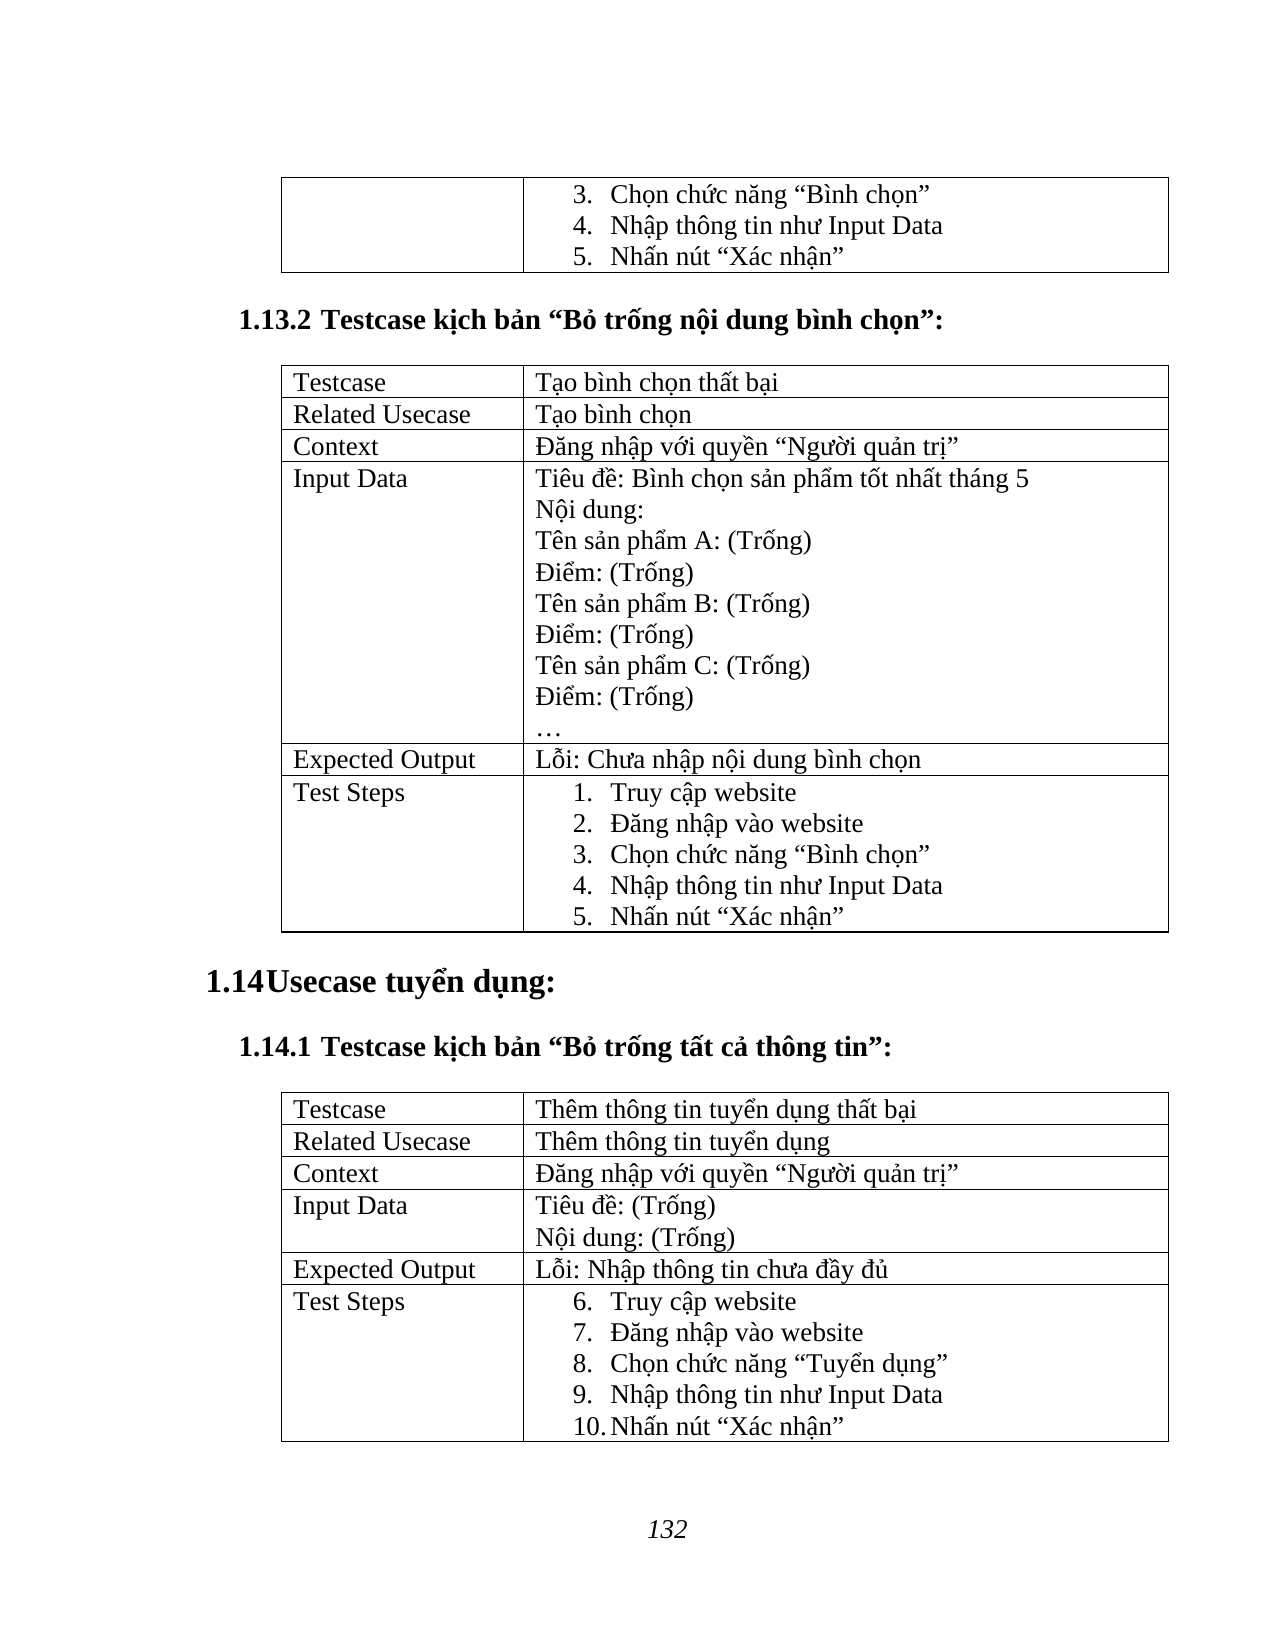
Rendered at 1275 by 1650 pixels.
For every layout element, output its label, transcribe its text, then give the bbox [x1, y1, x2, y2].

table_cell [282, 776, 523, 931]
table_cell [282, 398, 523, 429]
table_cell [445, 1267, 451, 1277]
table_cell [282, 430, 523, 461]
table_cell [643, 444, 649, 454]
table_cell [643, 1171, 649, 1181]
subtitle Usecase tuyển dụng: [205, 962, 1157, 1000]
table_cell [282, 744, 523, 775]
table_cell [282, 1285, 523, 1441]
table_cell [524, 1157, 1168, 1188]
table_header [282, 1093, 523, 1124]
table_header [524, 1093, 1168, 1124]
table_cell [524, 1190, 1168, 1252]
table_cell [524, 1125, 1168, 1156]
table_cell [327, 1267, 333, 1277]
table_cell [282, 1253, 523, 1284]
subtitle Testcase kịch bản “Bỏ trống nội dung bình chọn”: [238, 302, 1157, 335]
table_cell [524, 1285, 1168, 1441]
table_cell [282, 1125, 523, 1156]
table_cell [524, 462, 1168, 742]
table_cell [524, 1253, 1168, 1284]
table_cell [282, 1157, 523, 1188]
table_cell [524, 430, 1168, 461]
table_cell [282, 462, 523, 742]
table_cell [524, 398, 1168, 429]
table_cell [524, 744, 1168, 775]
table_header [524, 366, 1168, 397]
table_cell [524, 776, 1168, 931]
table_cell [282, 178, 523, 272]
subtitle Testcase kịch bản “Bỏ trống tất cả thông tin”: [238, 1029, 1157, 1063]
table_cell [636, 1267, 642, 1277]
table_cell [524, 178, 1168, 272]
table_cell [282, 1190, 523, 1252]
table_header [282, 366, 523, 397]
